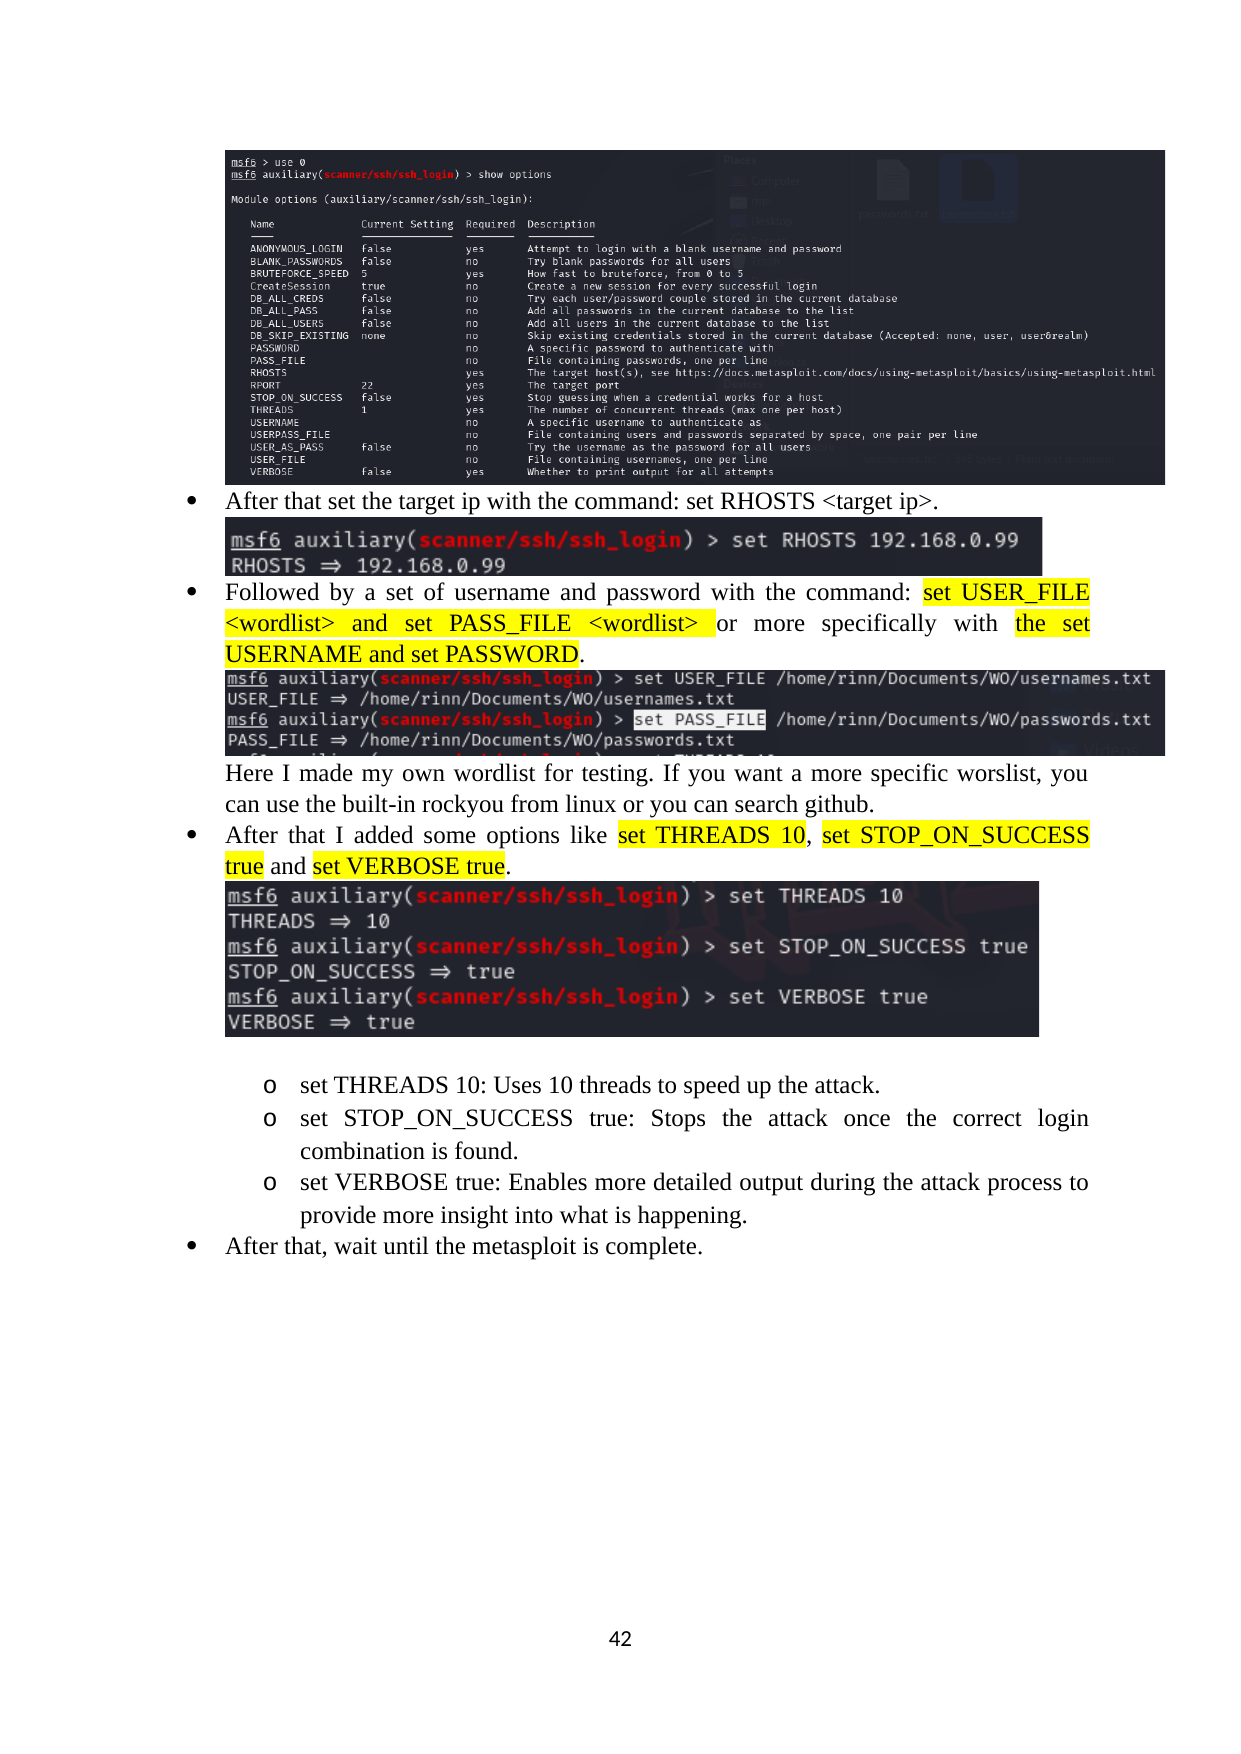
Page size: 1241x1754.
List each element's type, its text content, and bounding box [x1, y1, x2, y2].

list set THREADS 10: Uses 10 threads to speed up the attack. [262, 1070, 1090, 1101]
list After that set the target ip with the command: set RHOSTS <target ip>. [187, 486, 1090, 515]
list After that, wait until the metasploit is complete. [187, 1231, 1090, 1260]
list set VERBOSE true: Enables more detailed output during the attack process to provide more insight into what is happening. [262, 1167, 1090, 1229]
picture [225, 150, 1166, 485]
picture [225, 881, 1040, 1037]
list Followed by a set of username and password with the command: set USER_FILE <wordlist> and set PASS_FILE <wordlist> or more specifically with the set USERNAME and set PASSWORD. [187, 577, 1090, 668]
list Here I made my own wordlist for testing. If you want a more specific worslist, you can use the built-in rockyou from linux or you can search github. [225, 758, 1090, 817]
picture [225, 517, 1043, 576]
list After that I added some options like set THREADS 10, set STOP_ON_SUCCESS true and set VERBOSE true. [187, 820, 1090, 879]
list set STOP_ON_SUCCESS true: Stops the attack once the correct login combination is found. [262, 1103, 1090, 1165]
picture [225, 670, 1166, 756]
